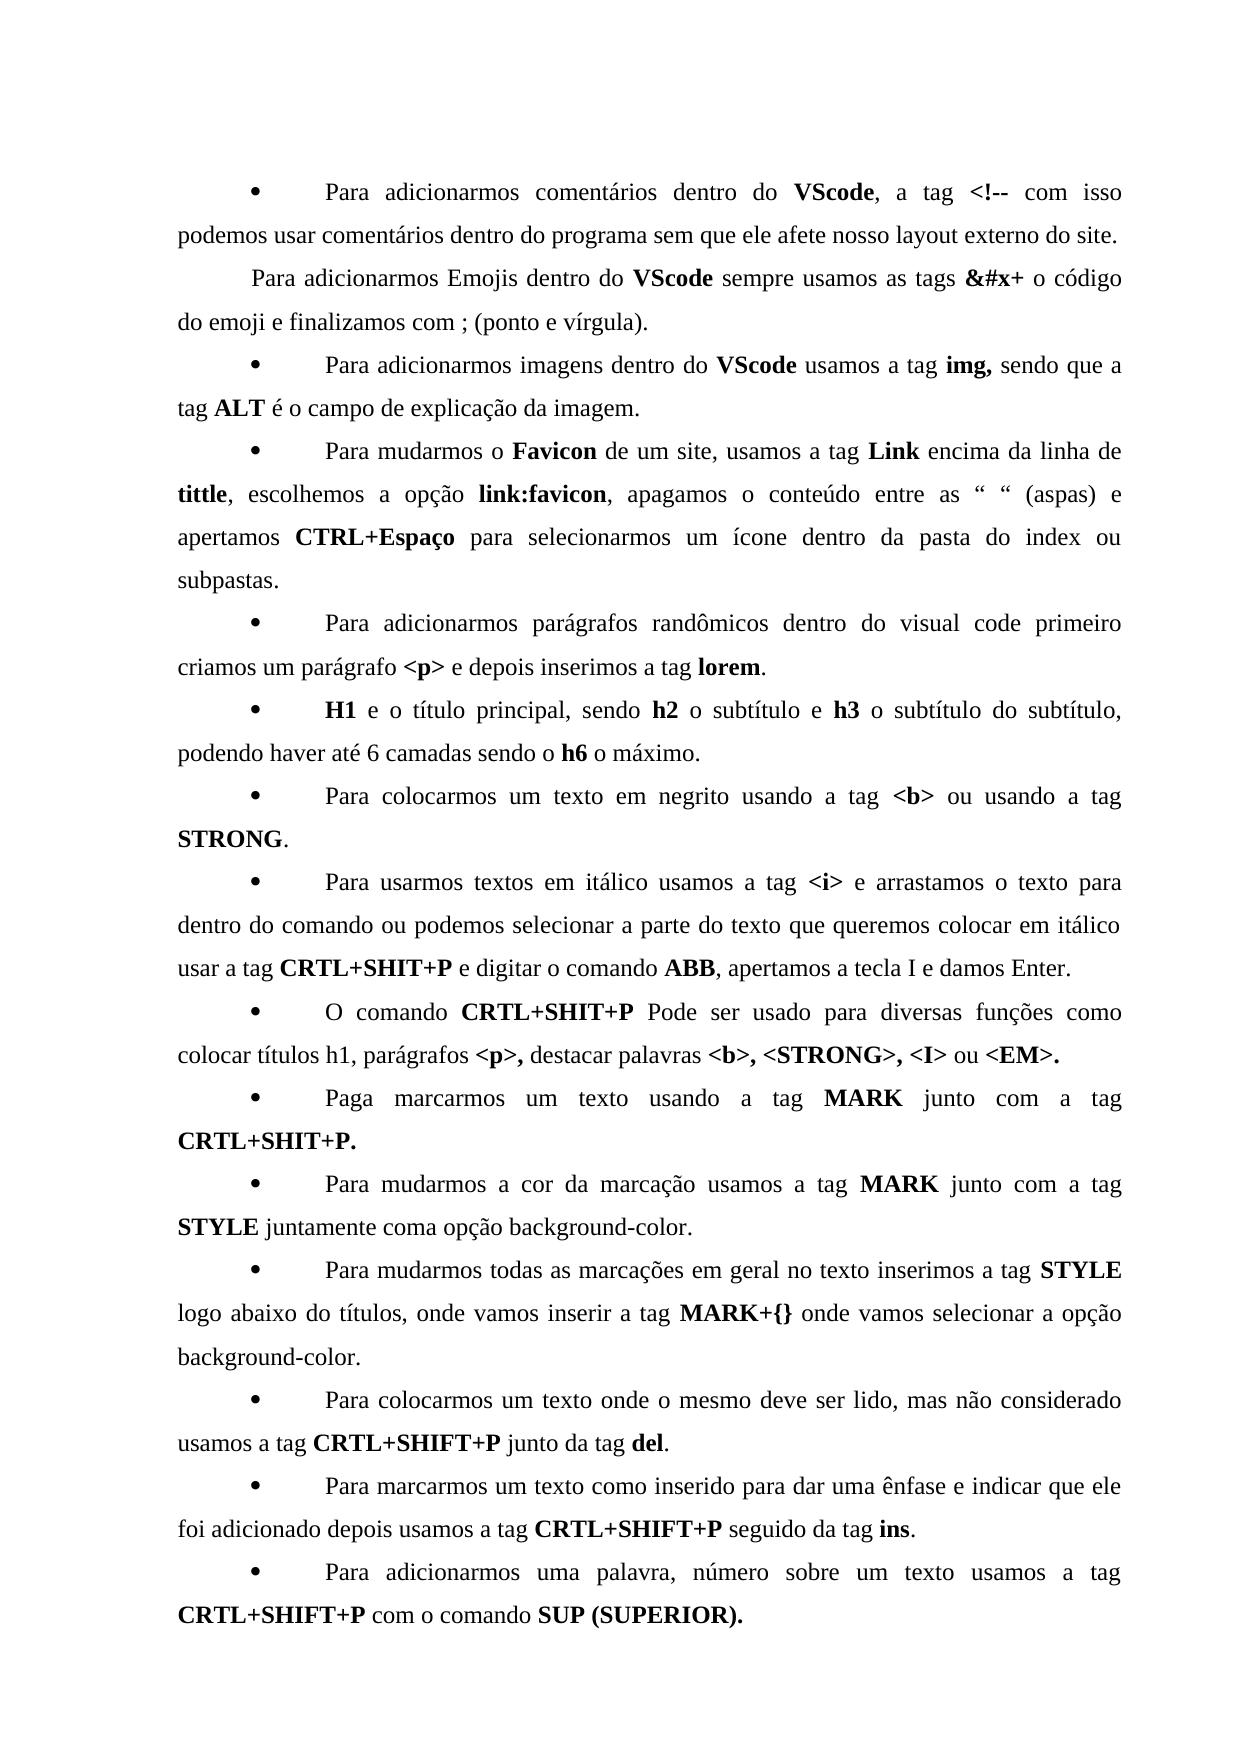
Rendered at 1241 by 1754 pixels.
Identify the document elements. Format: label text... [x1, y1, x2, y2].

list H1 e o título principal, sendo h2 o subtítulo e h3 o subtítulo do subtítulo, podendo haver até 6 camadas sendo o h6 o máximo. [177, 695, 1122, 767]
list Paga marcarmos um texto usando a tag MARK junto com a tag CRTL+SHIT+P. [177, 1083, 1122, 1155]
list Para adicionarmos parágrafos randômicos dentro do visual code primeiro criamos um parágrafo <p> e depois inserimos a tag lorem. [177, 608, 1122, 680]
list Para mudarmos a cor da marcação usamos a tag MARK junto com a tag STYLE juntamente coma opção background-color. [177, 1169, 1122, 1241]
list Para mudarmos o Favicon de um site, usamos a tag Link encima da linha de tittle, escolhemos a opção link:favicon, apagamos o conteúdo entre as “ “ (aspas) e apertamos CTRL+Espaço para selecionarmos um ícone dentro da pasta do index ou subpastas. [177, 436, 1122, 594]
list Para usarmos textos em itálico usamos a tag <i> e arrastamos o texto para dentro do comando ou podemos selecionar a parte do texto que queremos colocar em itálico usar a tag CRTL+SHIT+P e digitar o comando ABB, apertamos a tecla I e damos Enter. [177, 867, 1122, 982]
list Para colocarmos um texto onde o mesmo deve ser lido, mas não considerado usamos a tag CRTL+SHIFT+P junto da tag del. [177, 1385, 1122, 1457]
list Para adicionarmos comentários dentro do VScode, a tag <!-- com isso podemos usar comentários dentro do programa sem que ele afete nosso layout externo do site. [177, 177, 1122, 249]
list Para colocarmos um texto em negrito usando a tag <b> ou usando a tag STRONG. [177, 781, 1122, 853]
list Para marcarmos um texto como inserido para dar uma ênfase e indicar que ele foi adicionado depois usamos a tag CRTL+SHIFT+P seguido da tag ins. [177, 1471, 1122, 1543]
list Para adicionarmos Emojis dentro do VScode sempre usamos as tags &#x+ o código do emoji e finalizamos com ; (ponto e vírgula). [177, 263, 1122, 335]
list Para adicionarmos imagens dentro do VScode usamos a tag img, sendo que a tag ALT é o campo de explicação da imagem. [177, 350, 1122, 422]
list Para adicionarmos uma palavra, número sobre um texto usamos a tag CRTL+SHIFT+P com o comando SUP (SUPERIOR). [177, 1557, 1122, 1629]
list Para mudarmos todas as marcações em geral no texto inserimos a tag STYLE logo abaixo do títulos, onde vamos inserir a tag MARK+{} onde vamos selecionar a opção background-color. [177, 1255, 1122, 1370]
list O comando CRTL+SHIT+P Pode ser usado para diversas funções como colocar títulos h1, parágrafos <p>, destacar palavras <b>, <STRONG>, <I> ou <EM>. [177, 997, 1122, 1068]
